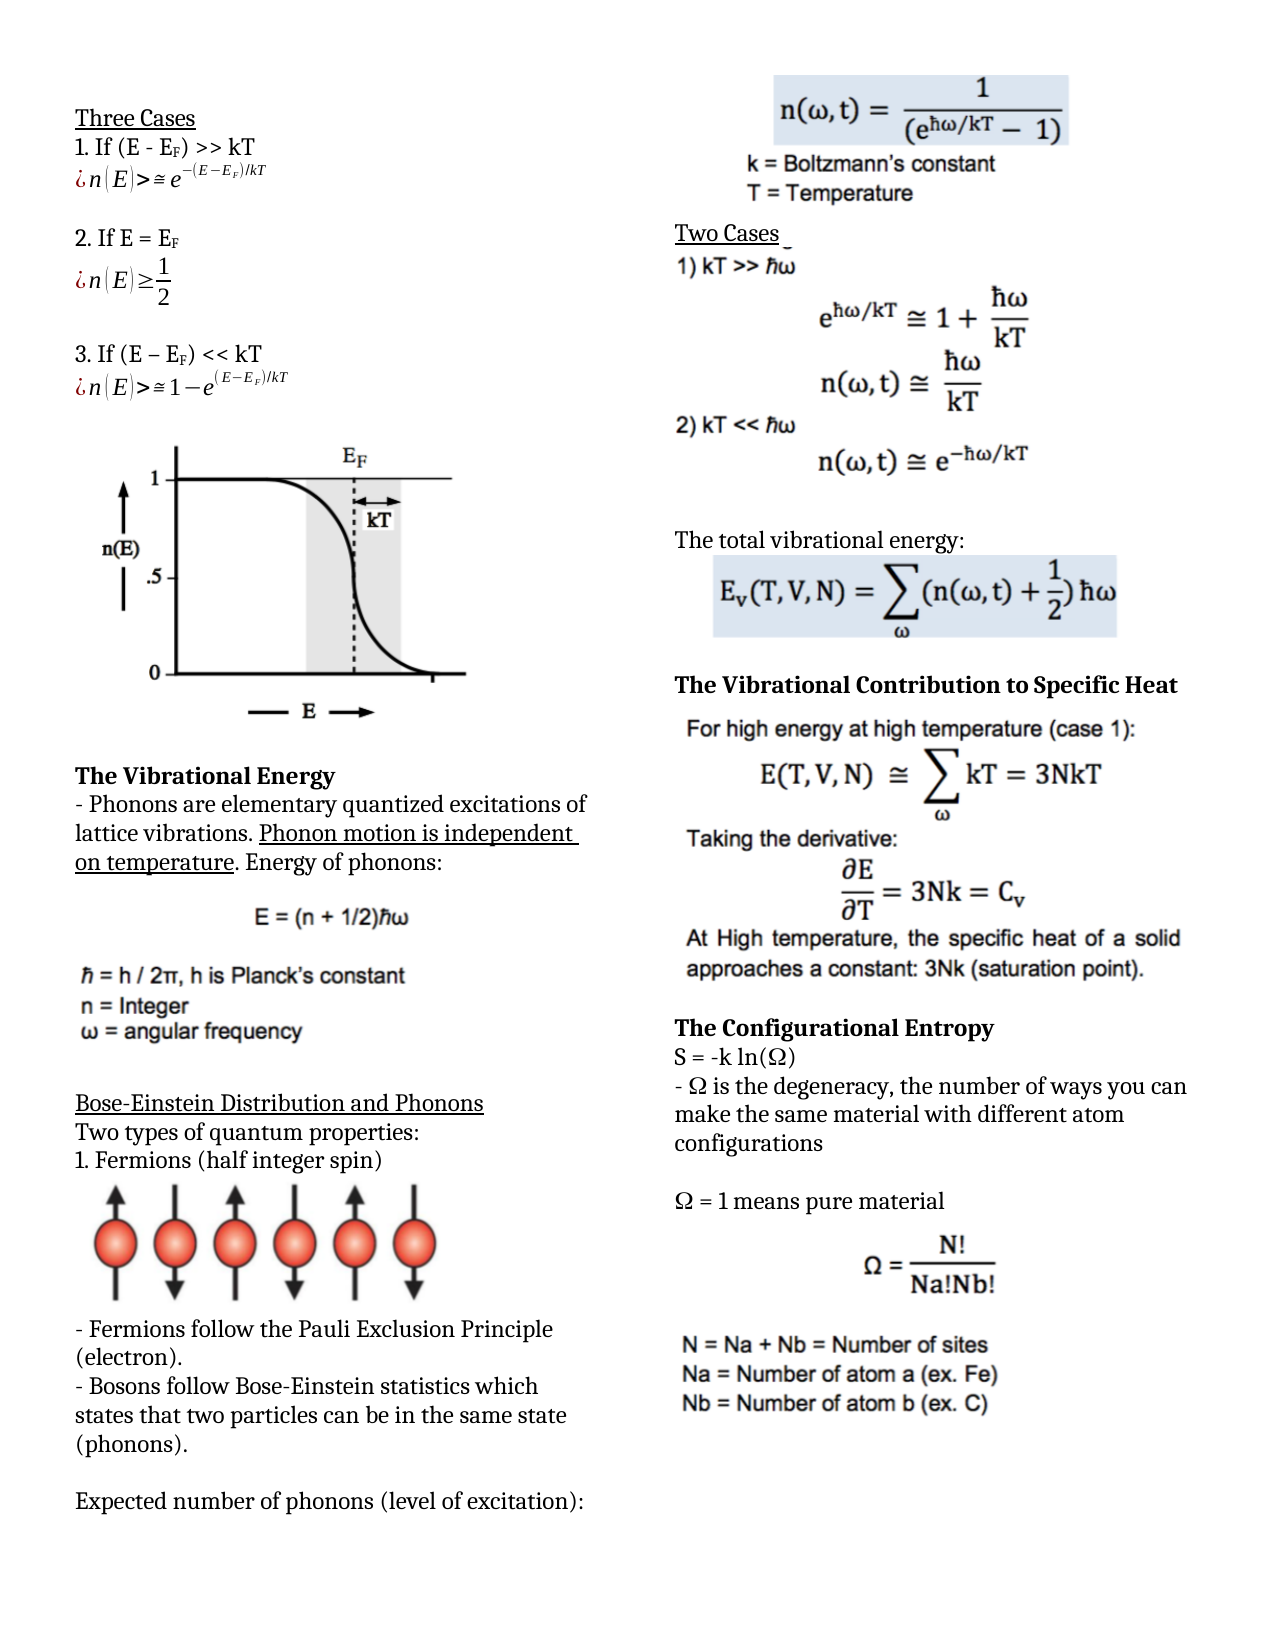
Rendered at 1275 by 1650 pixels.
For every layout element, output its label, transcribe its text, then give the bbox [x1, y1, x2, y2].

text - Bosons follow Bose-Einstein statistics which states that two particles can be in the same state (phonons). [75, 1372, 601, 1458]
picture [674, 700, 1196, 986]
picture [674, 247, 1142, 498]
picture [75, 1175, 459, 1315]
picture [75, 430, 486, 733]
picture [674, 75, 1164, 219]
picture [674, 555, 1160, 643]
text S = -k ln() [674, 1043, 1200, 1072]
text The Vibrational Energy [75, 762, 601, 790]
text Expected number of phonons (level of excitation): [75, 1487, 601, 1516]
text 2. If E = EF [75, 223, 601, 252]
picture [674, 1215, 1196, 1428]
text Two types of quantum properties: [75, 1117, 601, 1146]
picture [75, 876, 588, 1060]
text The Configurational Entropy [674, 1014, 1200, 1043]
text - is the degeneracy, the number of ways you can make the same material with different atom configurations [674, 1072, 1200, 1158]
text - Phonons are elementary quantized excitations of lattice vibrations. Phonon motion is independent on temperature. Energy of phonons: [75, 790, 601, 877]
text The total vibrational energy: [674, 526, 1200, 555]
text 3. If (E – EF) << kT [75, 340, 601, 369]
text Three Cases [75, 104, 601, 132]
text 1. Fermions (half integer spin) [75, 1146, 601, 1175]
text = 1 means pure material [674, 1187, 1200, 1215]
text Bose-Einstein Distribution and Phonons [75, 1089, 601, 1117]
text 1. If (E - EF) >> kT [75, 132, 601, 161]
text Two Cases [674, 219, 1200, 247]
text - Fermions follow the Pauli Exclusion Principle (electron). [75, 1314, 601, 1372]
text The Vibrational Contribution to Specific Heat [674, 671, 1200, 700]
